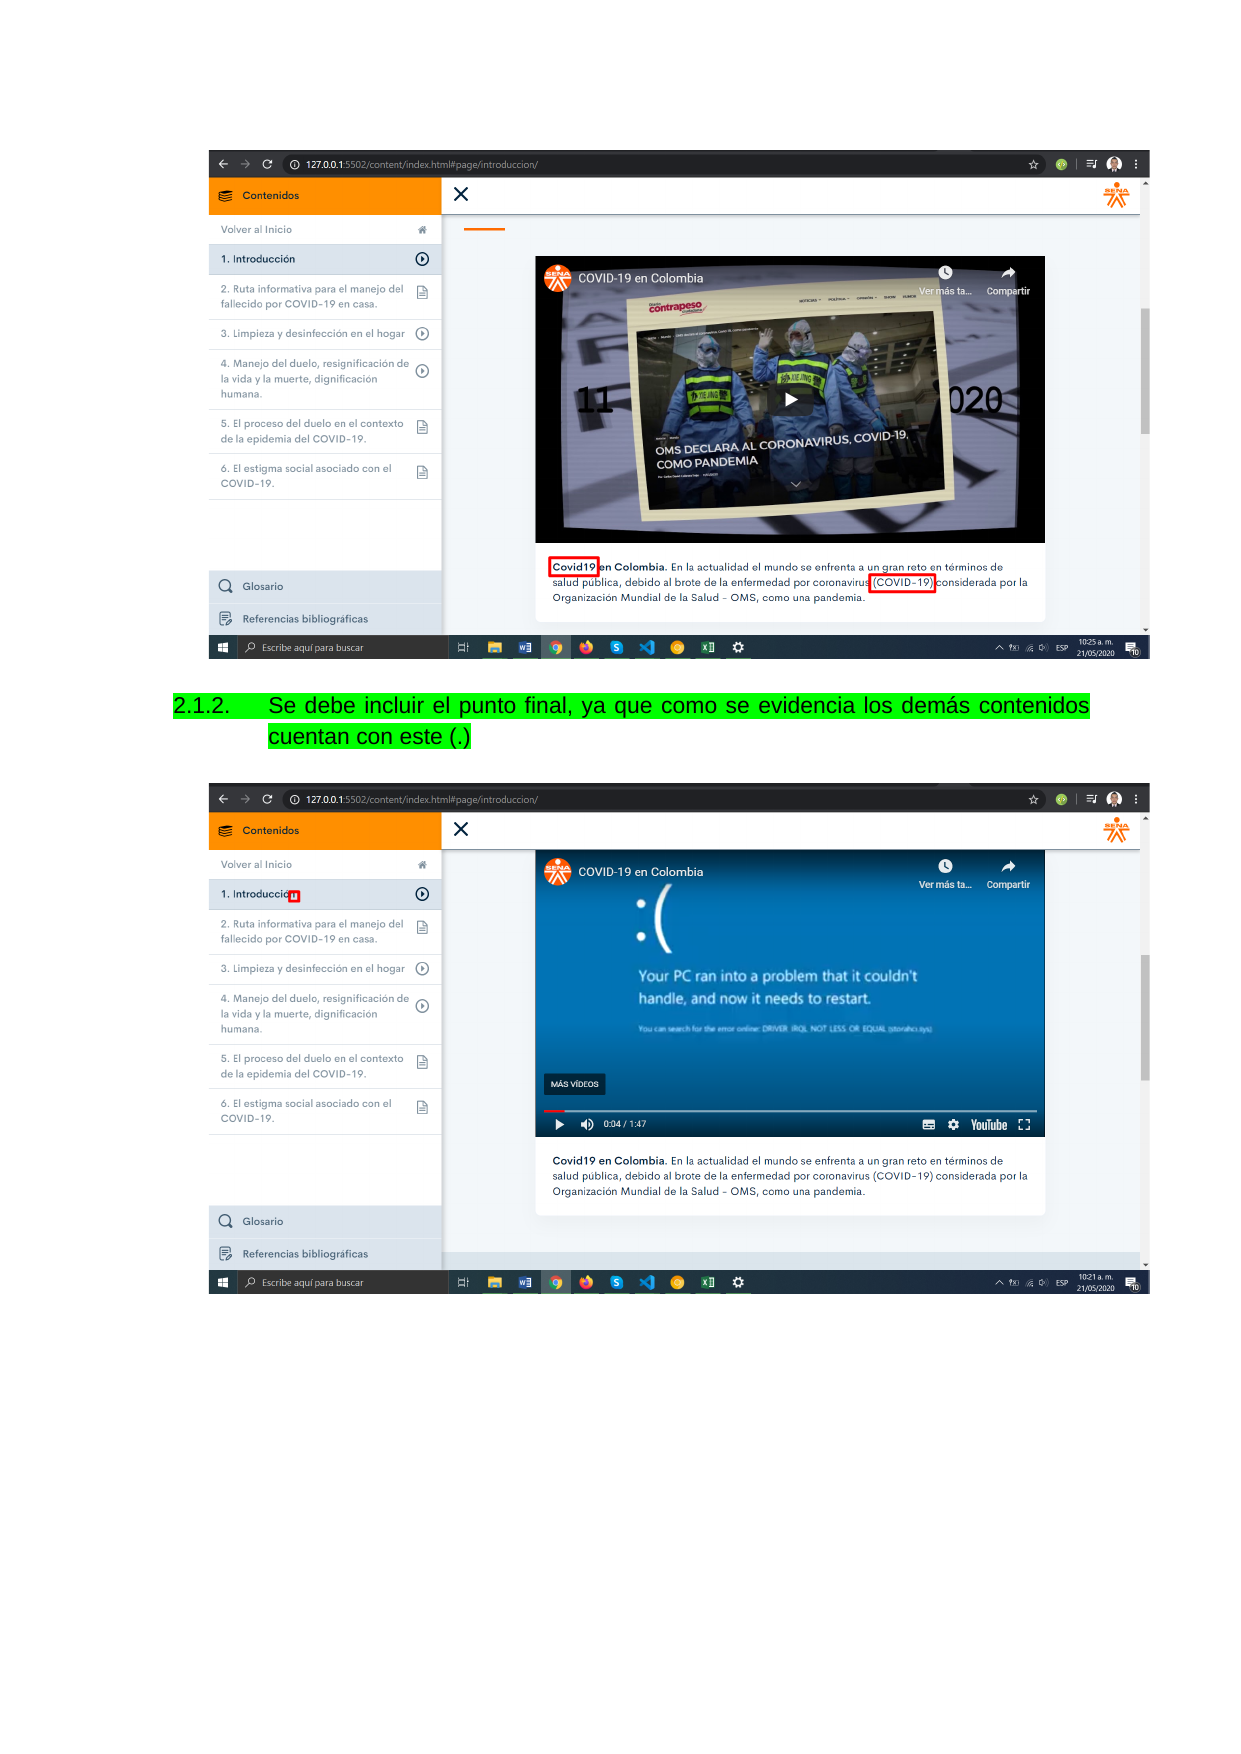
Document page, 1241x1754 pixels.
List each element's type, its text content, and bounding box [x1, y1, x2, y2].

list Se debe incluir el punto final, ya que como se evidencia los demás contenidos cuentan con este (.) [231, 719, 1090, 749]
picture [208, 783, 1150, 1294]
picture [208, 150, 1150, 659]
